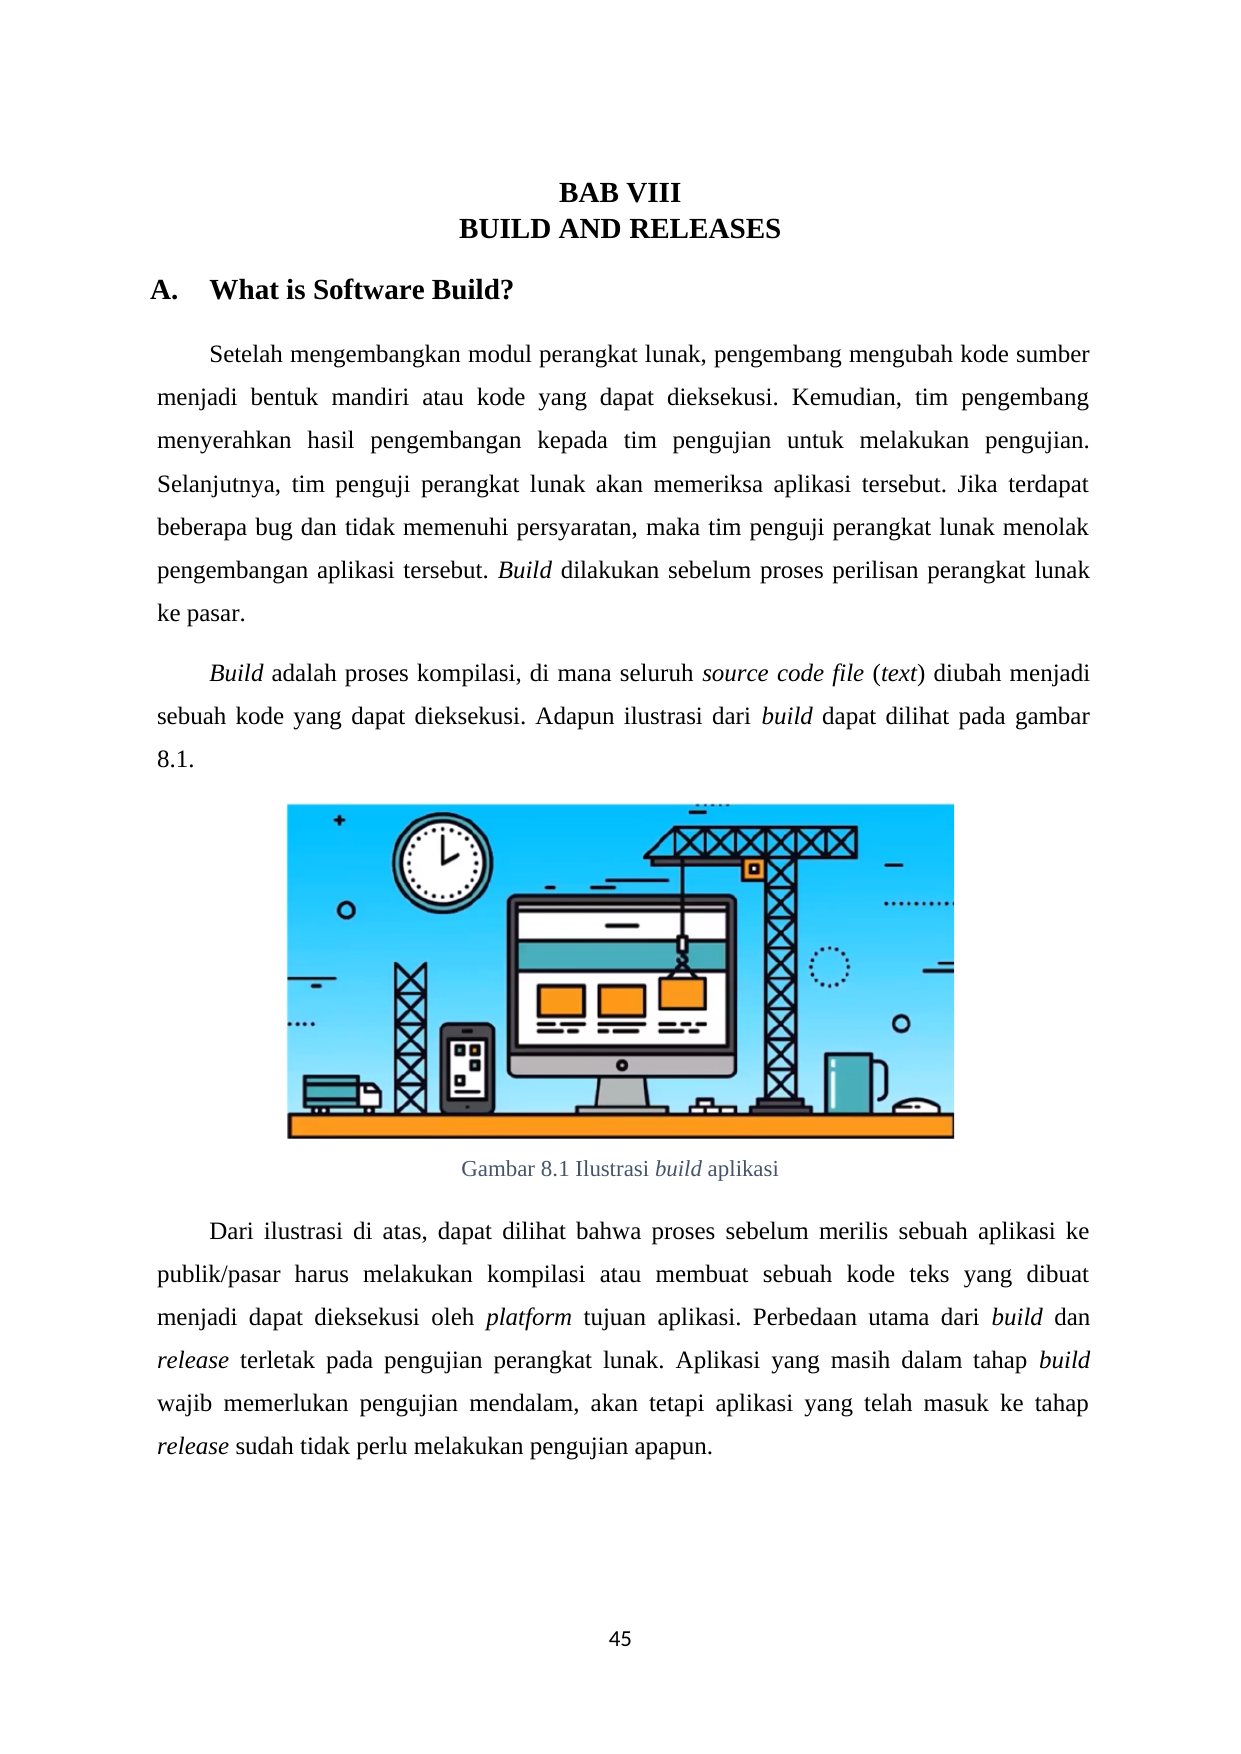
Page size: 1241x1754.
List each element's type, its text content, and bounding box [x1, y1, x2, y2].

picture [334, 816, 343, 824]
picture [286, 803, 955, 1139]
text Dari ilustrasi di atas, dapat dilihat bahwa proses sebelum merilis sebuah aplikasi ke publik/pasar harus melakukan kompilasi atau membuat sebuah kode teks yang dibuat menjadi dapat dieksekusi oleh platform tujuan aplikasi. Perbedaan utama dari build dan release terletak pada pengujian perangkat lunak. Aplikasi yang masih dalam tahap build wajib memerlukan pengujian mendalam, akan tetapi aplikasi yang telah masuk ke tahap release sudah tidak perlu melakukan pengujian apapun. [157, 1216, 1090, 1460]
subtitle BAB VIII BUILD AND RELEASES [150, 175, 1090, 245]
text Gambar 8.1 Ilustrasi build aplikasi [150, 1155, 1090, 1182]
list What is Software Build? [150, 272, 1090, 306]
text Build adalah proses kompilasi, di mana seluruh source code file (text) diubah menjadi sebuah kode yang dapat dieksekusi. Adapun ilustrasi dari build dapat dilihat pada gambar 8.1. [157, 658, 1090, 773]
picture [688, 809, 705, 815]
text Setelah mengembangkan modul perangkat lunak, pengembang mengubah kode sumber menjadi bentuk mandiri atau kode yang dapat dieksekusi. Kemudian, tim pengembang menyerahkan hasil pengembangan kepada tim pengujian untuk melakukan pengujian. Selanjutnya, tim penguji perangkat lunak akan memeriksa aplikasi tersebut. Jika terdapat beberapa bug dan tidak memenuhi persyaratan, maka tim penguji perangkat lunak menolak pengembangan aplikasi tersebut. Build dilakukan sebelum proses perilisan perangkat lunak ke pasar. [157, 339, 1090, 627]
